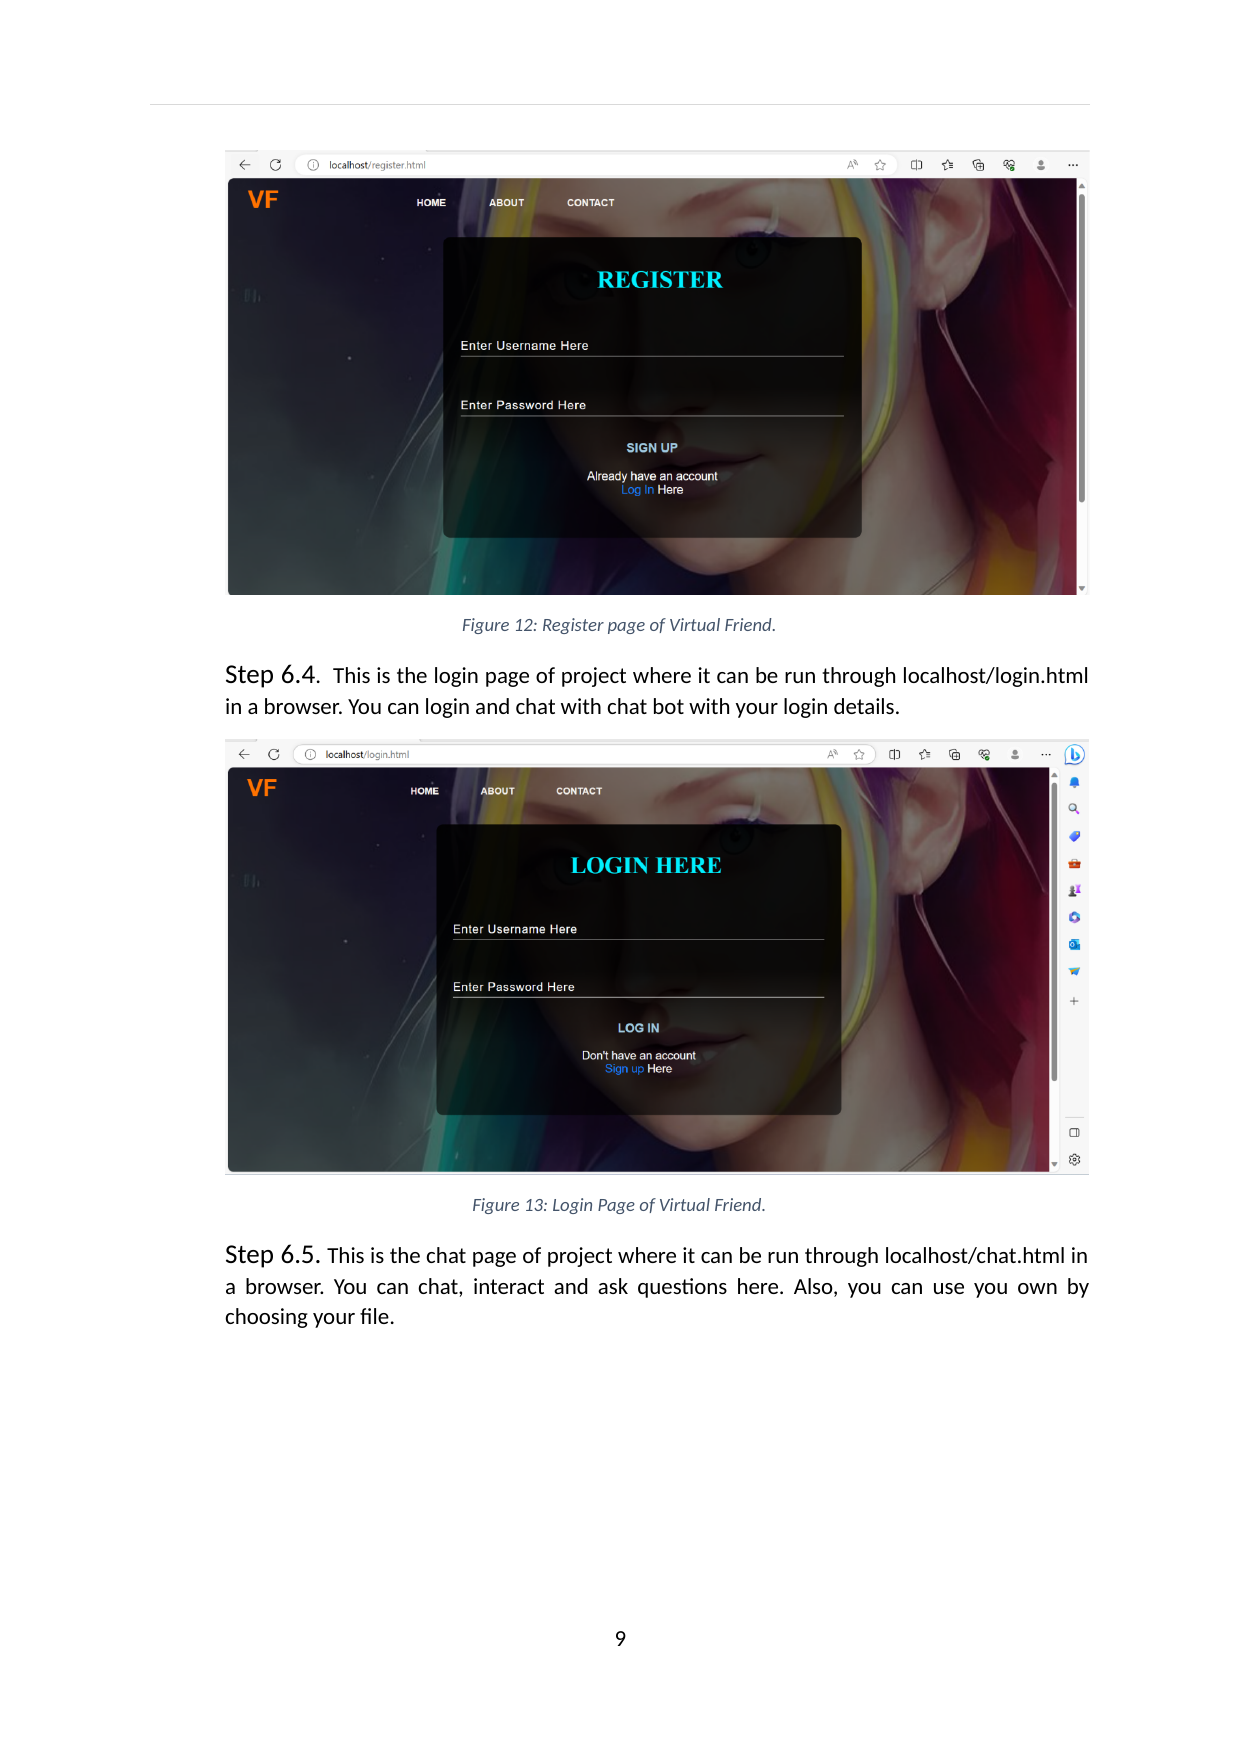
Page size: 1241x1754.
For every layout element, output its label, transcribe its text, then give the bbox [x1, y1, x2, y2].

text Step 6.5. This is the chat page of project where it can be run through localhost/chat.html in a browser. You can chat, interact and ask questions here. Also, you can use you own by choosing your file. [225, 1237, 1090, 1330]
picture [225, 739, 1089, 1175]
picture [225, 150, 1090, 595]
text Step 6.4. This is the login page of project where it can be run through localhost/login.html in a browser. You can login and chat with chat bot with your login details. [225, 657, 1090, 720]
